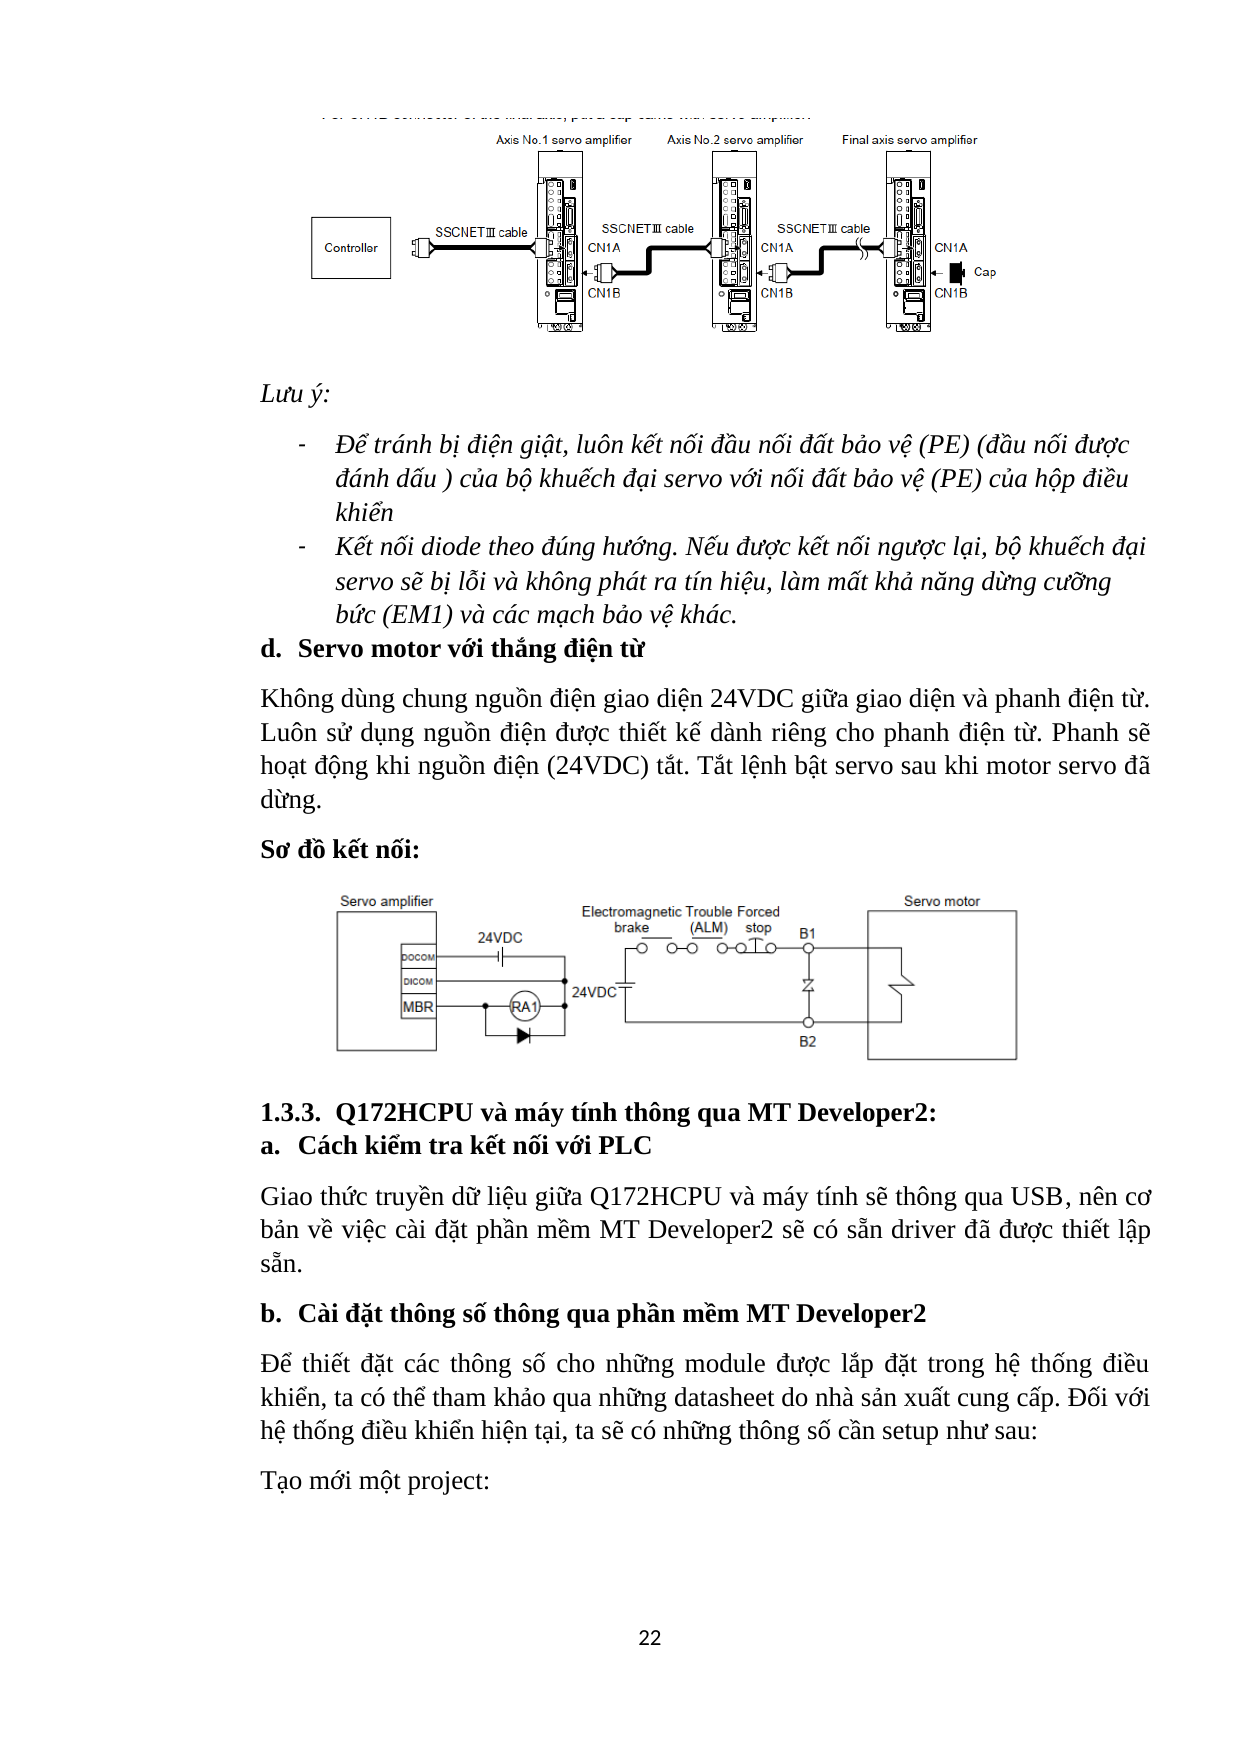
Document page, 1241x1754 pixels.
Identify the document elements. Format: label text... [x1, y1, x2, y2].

picture [236, 118, 1063, 358]
list Servo motor với thắng điện từ [260, 632, 1152, 663]
list Cách kiểm tra kết nối với PLC [260, 1129, 1152, 1161]
picture [228, 883, 1071, 1077]
text Tạo mới một project: [260, 1464, 1152, 1496]
text Sơ đồ kết nối: [260, 833, 1152, 864]
text Không dùng chung nguồn điện giao diện 24VDC giữa giao diện và phanh điện từ. Luôn sử dụng nguồn điện được thiết kế dành riêng cho phanh điện từ. Phanh sẽ hoạt động khi nguồn điện (24VDC) tắt. Tắt lệnh bật servo sau khi motor servo đã dừng. [260, 682, 1152, 814]
list Q172HCPU và máy tính thông qua MT Developer2: [260, 1096, 1152, 1127]
list Cài đặt thông số thông qua phần mềm MT Developer2 [260, 1297, 1152, 1328]
list Để tránh bị điện giật, luôn kết nối đầu nối đất bảo vệ (PE) (đầu nối được đánh dấu ) của bộ khuếch đại servo với nối đất bảo vệ (PE) của hộp điều khiển [298, 427, 1152, 527]
list Kết nối diode theo đúng hướng. Nếu được kết nối ngược lại, bộ khuếch đại servo sẽ bị lỗi và không phát ra tín hiệu, làm mất khả năng dừng cưỡng bức (EM1) và các mạch bảo vệ khác. [298, 529, 1152, 629]
text Giao thức truyền dữ liệu giữa Q172HCPU và máy tính sẽ thông qua USB, nên cơ bản về việc cài đặt phần mềm MT Developer2 sẽ có sẵn driver đã được thiết lập sẵn. [260, 1180, 1152, 1278]
text Lưu ý: [260, 377, 1152, 408]
text Để thiết đặt các thông số cho những module được lắp đặt trong hệ thống điều khiển, ta có thể tham khảo qua những datasheet do nhà sản xuất cung cấp. Đối với hệ thống điều khiển hiện tại, ta sẽ có những thông số cần setup như sau: [260, 1347, 1152, 1445]
